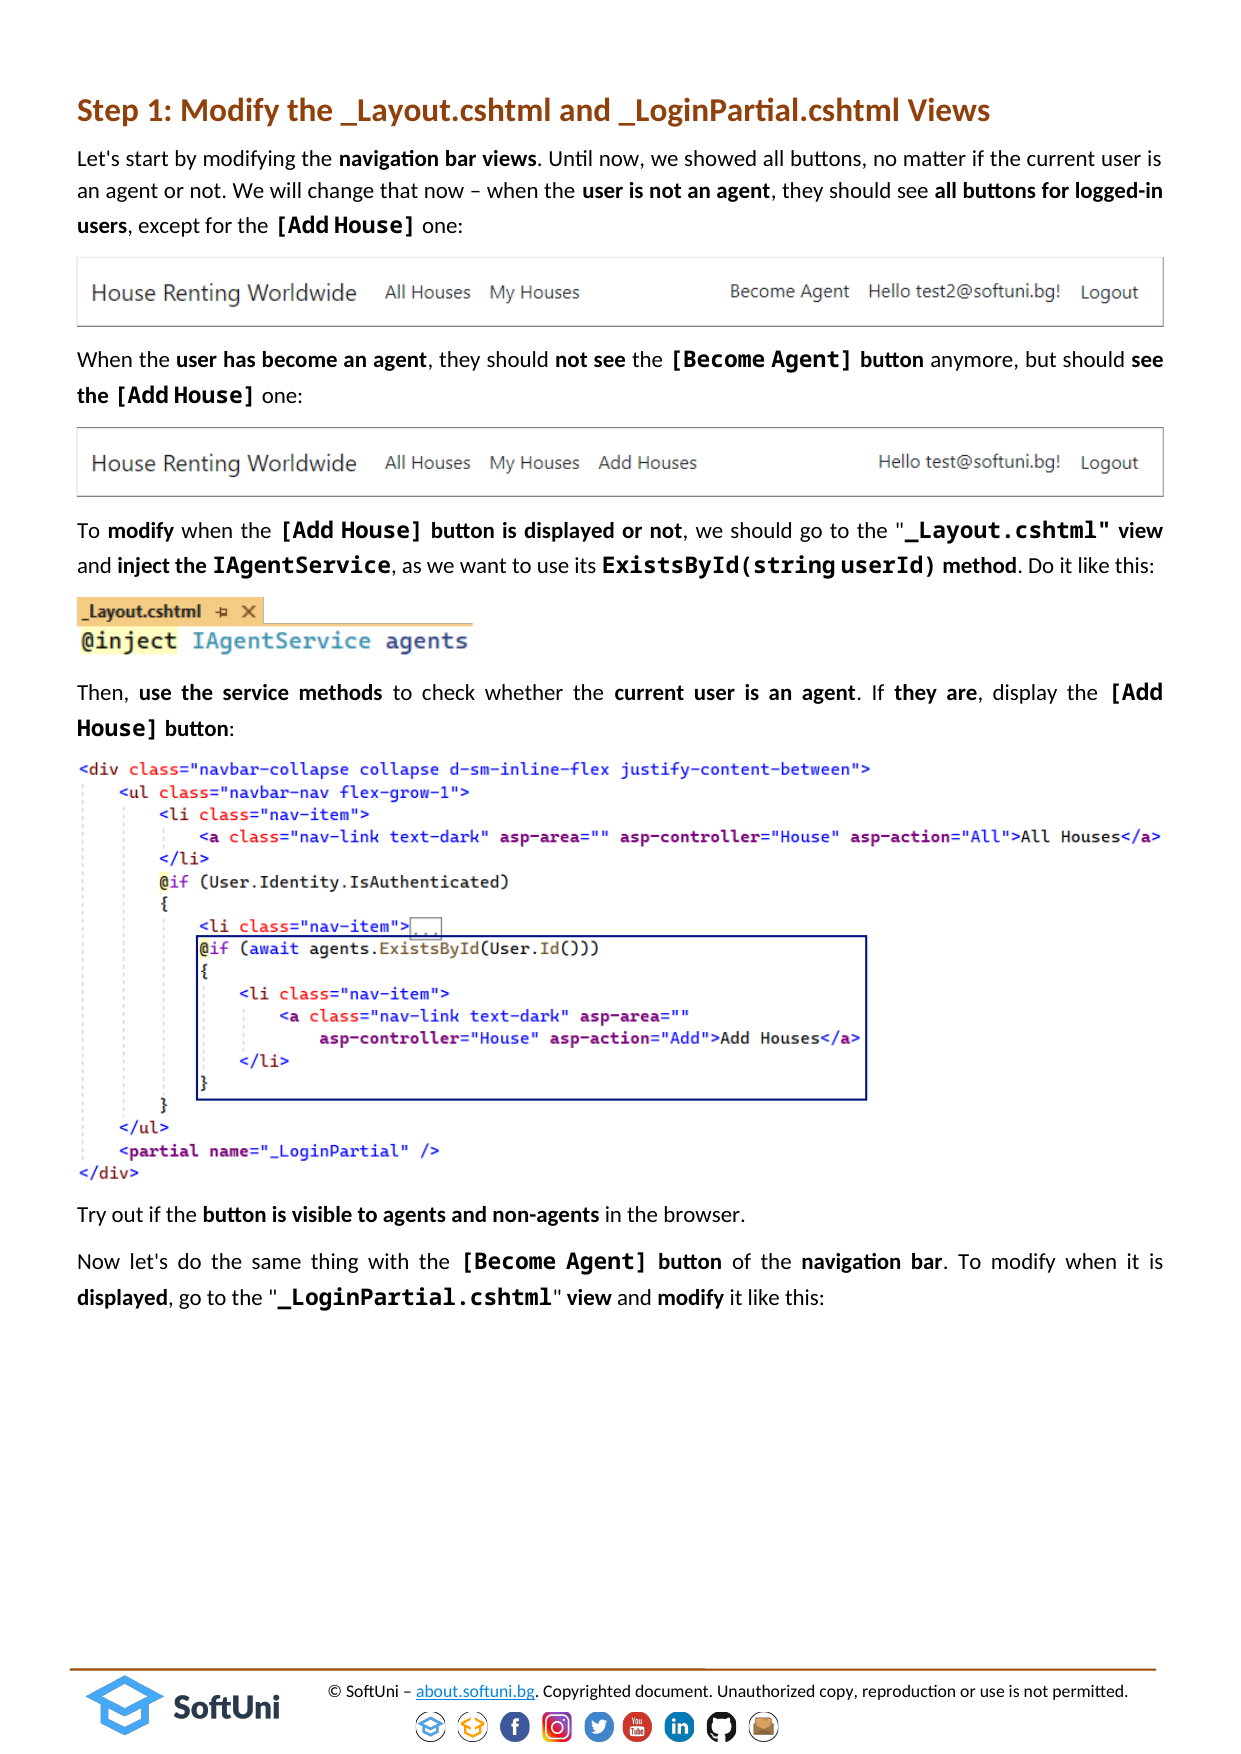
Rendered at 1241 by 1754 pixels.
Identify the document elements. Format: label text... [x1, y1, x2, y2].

picture [76, 597, 473, 659]
text When the user has become an agent, they should not see the [Become Agent] button anymore, but should see the [Add House] one: [77, 343, 1163, 410]
picture [678, 1724, 688, 1733]
picture [584, 1712, 614, 1742]
text Now let's do the same thing with the [Become Agent] button of the navigation bar. To modify when it is displayed, go to the "_LoginPartial.cshtml" view and modify it like this: [77, 1245, 1163, 1312]
text To modify when the [Add House] button is displayed or not, we should go to the "_Layout.cshtml" view and inject the IAgentService, as we want to use its ExistsById(string userId) method. Do it like this: [77, 513, 1163, 581]
text Let's start by modifying the navigation bar views. Until now, we showed all buttons, no matter if the current user is an agent or not. We will change that now – when the user is not an agent, they should see all buttons for logged-in users, except for the [Add House] one: [77, 144, 1163, 240]
picture [622, 1712, 652, 1742]
picture [500, 1712, 530, 1742]
picture [76, 760, 1164, 1184]
picture [748, 1712, 779, 1742]
picture [686, 1735, 694, 1742]
picture [542, 1712, 572, 1742]
picture [415, 1712, 446, 1742]
picture [76, 427, 1164, 497]
picture [79, 1671, 286, 1741]
picture [457, 1712, 488, 1742]
picture [664, 1712, 671, 1720]
picture [706, 1712, 737, 1742]
picture [76, 257, 1164, 327]
text Try out if the button is visible to agents and non-agents in the browser. [77, 1200, 1163, 1228]
subtitle Step 1: Modify the _Layout.cshtml and _LoginPartial.cshtml Views [77, 89, 1163, 129]
picture [664, 1733, 673, 1742]
text Then, use the service methods to check whether the current user is an agent. If they are, display the [Add House] button: [77, 676, 1163, 743]
